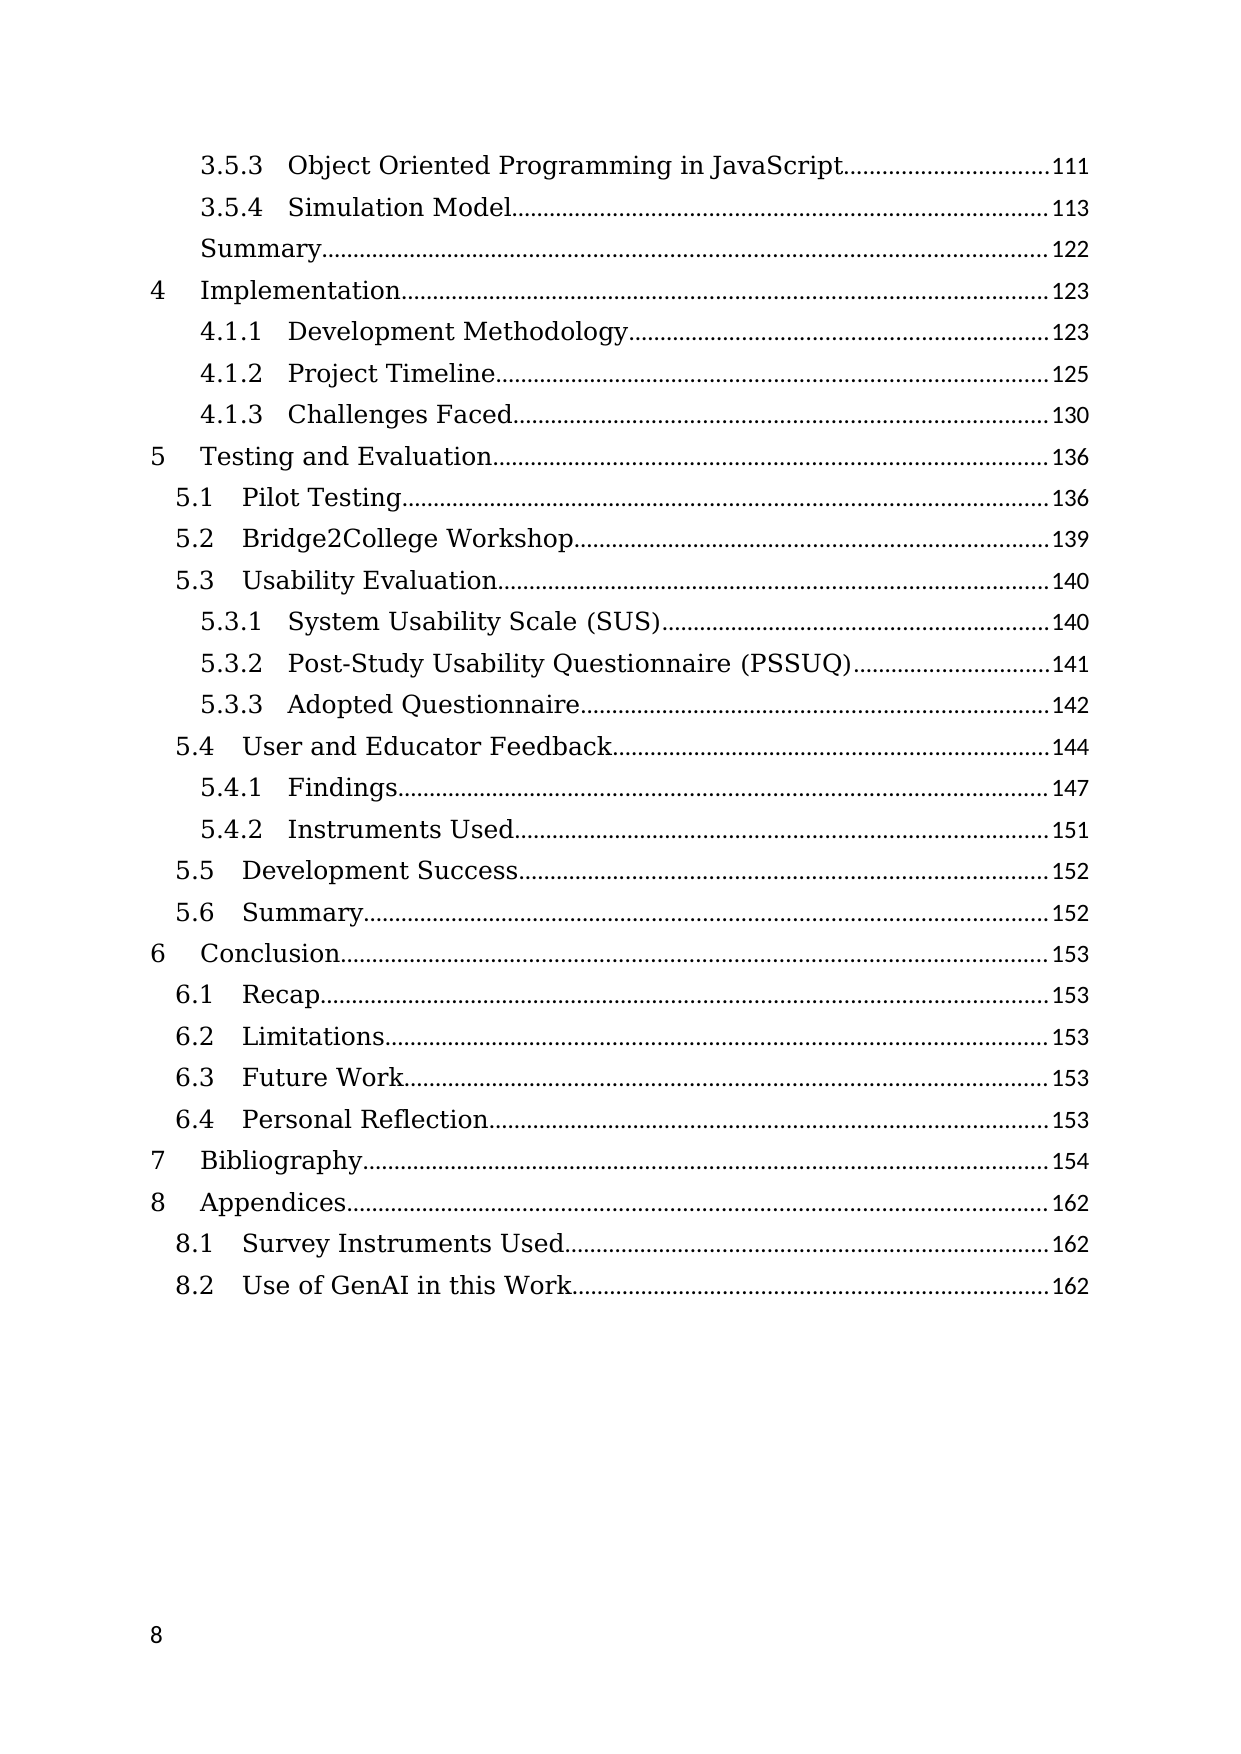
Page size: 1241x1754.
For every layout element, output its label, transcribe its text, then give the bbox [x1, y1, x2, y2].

text 5.6 Summary 152 [175, 896, 1090, 927]
text 4 Implementation 123 [150, 274, 1090, 305]
text 5 Testing and Evaluation 136 [150, 440, 1090, 471]
text 4.1.2 Project Timeline 125 [200, 357, 1090, 388]
text 3.5.3 Object Oriented Programming in JavaScript 111 [200, 150, 1090, 181]
text 6.4 Personal Reflection 153 [175, 1103, 1090, 1134]
text 5.4.1 Findings 147 [200, 772, 1090, 803]
text 5.3.2 Post-Study Usability Questionnaire (PSSUQ) 141 [200, 647, 1090, 678]
text 8.2 Use of GenAI in this Work 162 [175, 1269, 1090, 1300]
text 6.3 Future Work 153 [175, 1062, 1090, 1093]
text 4.1.1 Development Methodology 123 [200, 316, 1090, 347]
text 5.4 User and Educator Feedback 144 [175, 730, 1090, 761]
text 8.1 Survey Instruments Used 162 [175, 1228, 1090, 1259]
text 5.3.1 System Usability Scale (SUS) 140 [200, 606, 1090, 637]
text 5.3 Usability Evaluation 140 [175, 564, 1090, 596]
text 4.1.3 Challenges Faced 130 [200, 399, 1090, 430]
text 7 Bibliography 154 [150, 1145, 1090, 1176]
text 5.1 Pilot Testing 136 [175, 482, 1090, 513]
text 3.5.4 Simulation Model 113 [200, 191, 1090, 222]
text 6 Conclusion 153 [150, 938, 1090, 969]
text Summary 122 [200, 233, 1090, 264]
text 6.1 Recap 153 [175, 979, 1090, 1010]
text 6.2 Limitations 153 [175, 1021, 1090, 1052]
text 5.4.2 Instruments Used 151 [200, 813, 1090, 844]
text 5.3.3 Adopted Questionnaire 142 [200, 689, 1090, 720]
text 8 Appendices 162 [150, 1186, 1090, 1217]
text 5.5 Development Success 152 [175, 855, 1090, 886]
text 5.2 Bridge2College Workshop 139 [175, 523, 1090, 554]
